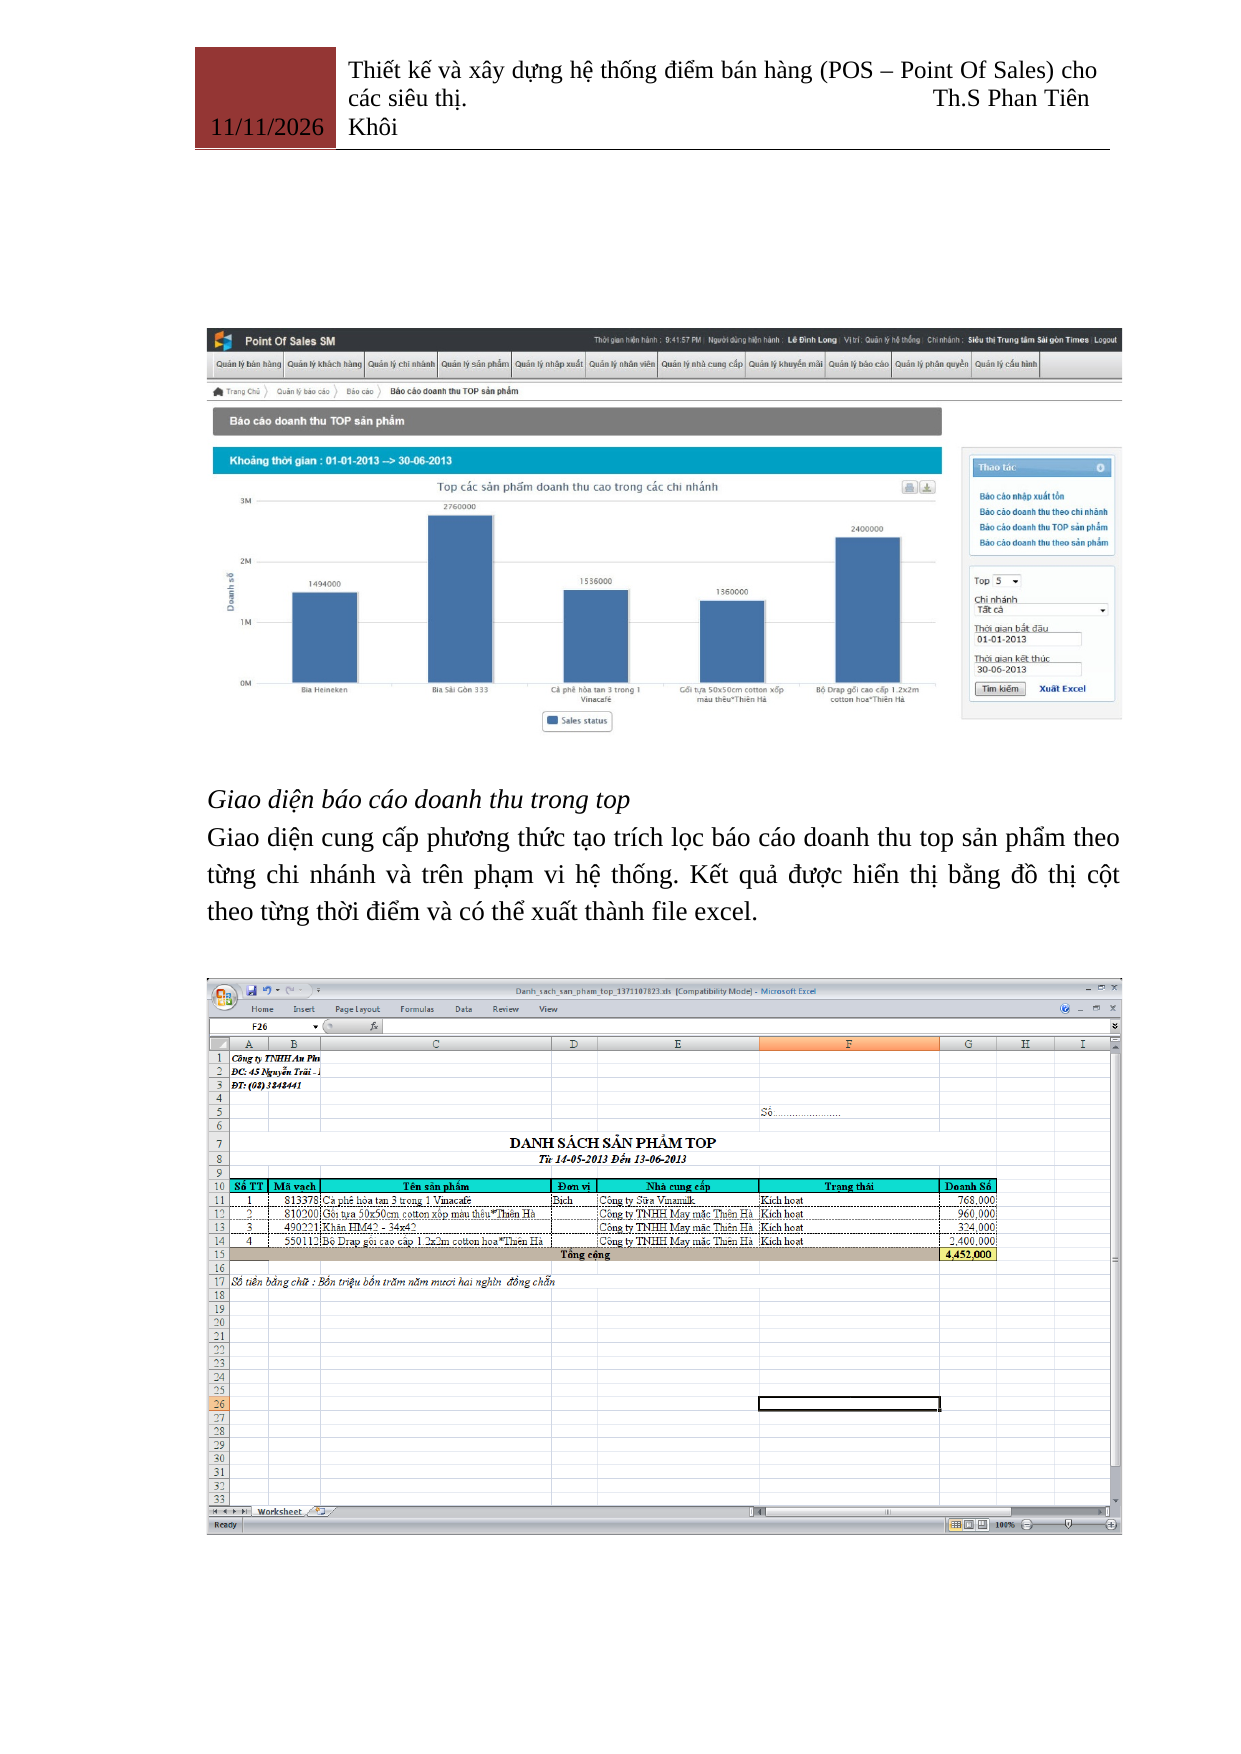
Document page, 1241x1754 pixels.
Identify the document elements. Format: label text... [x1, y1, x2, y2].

picture [206, 978, 1123, 1535]
list Giao diện cung cấp phương thức tạo trích lọc báo cáo doanh thu top sản phẩm theo từng chi nhánh và trên phạm vi hệ thống. Kết quả được hiển thị bằng đồ thị cột theo từng thời điểm và có thể xuất thành file excel. [207, 821, 1122, 927]
list Giao diện báo cáo doanh thu trong top [207, 783, 1122, 815]
picture [206, 328, 1123, 778]
